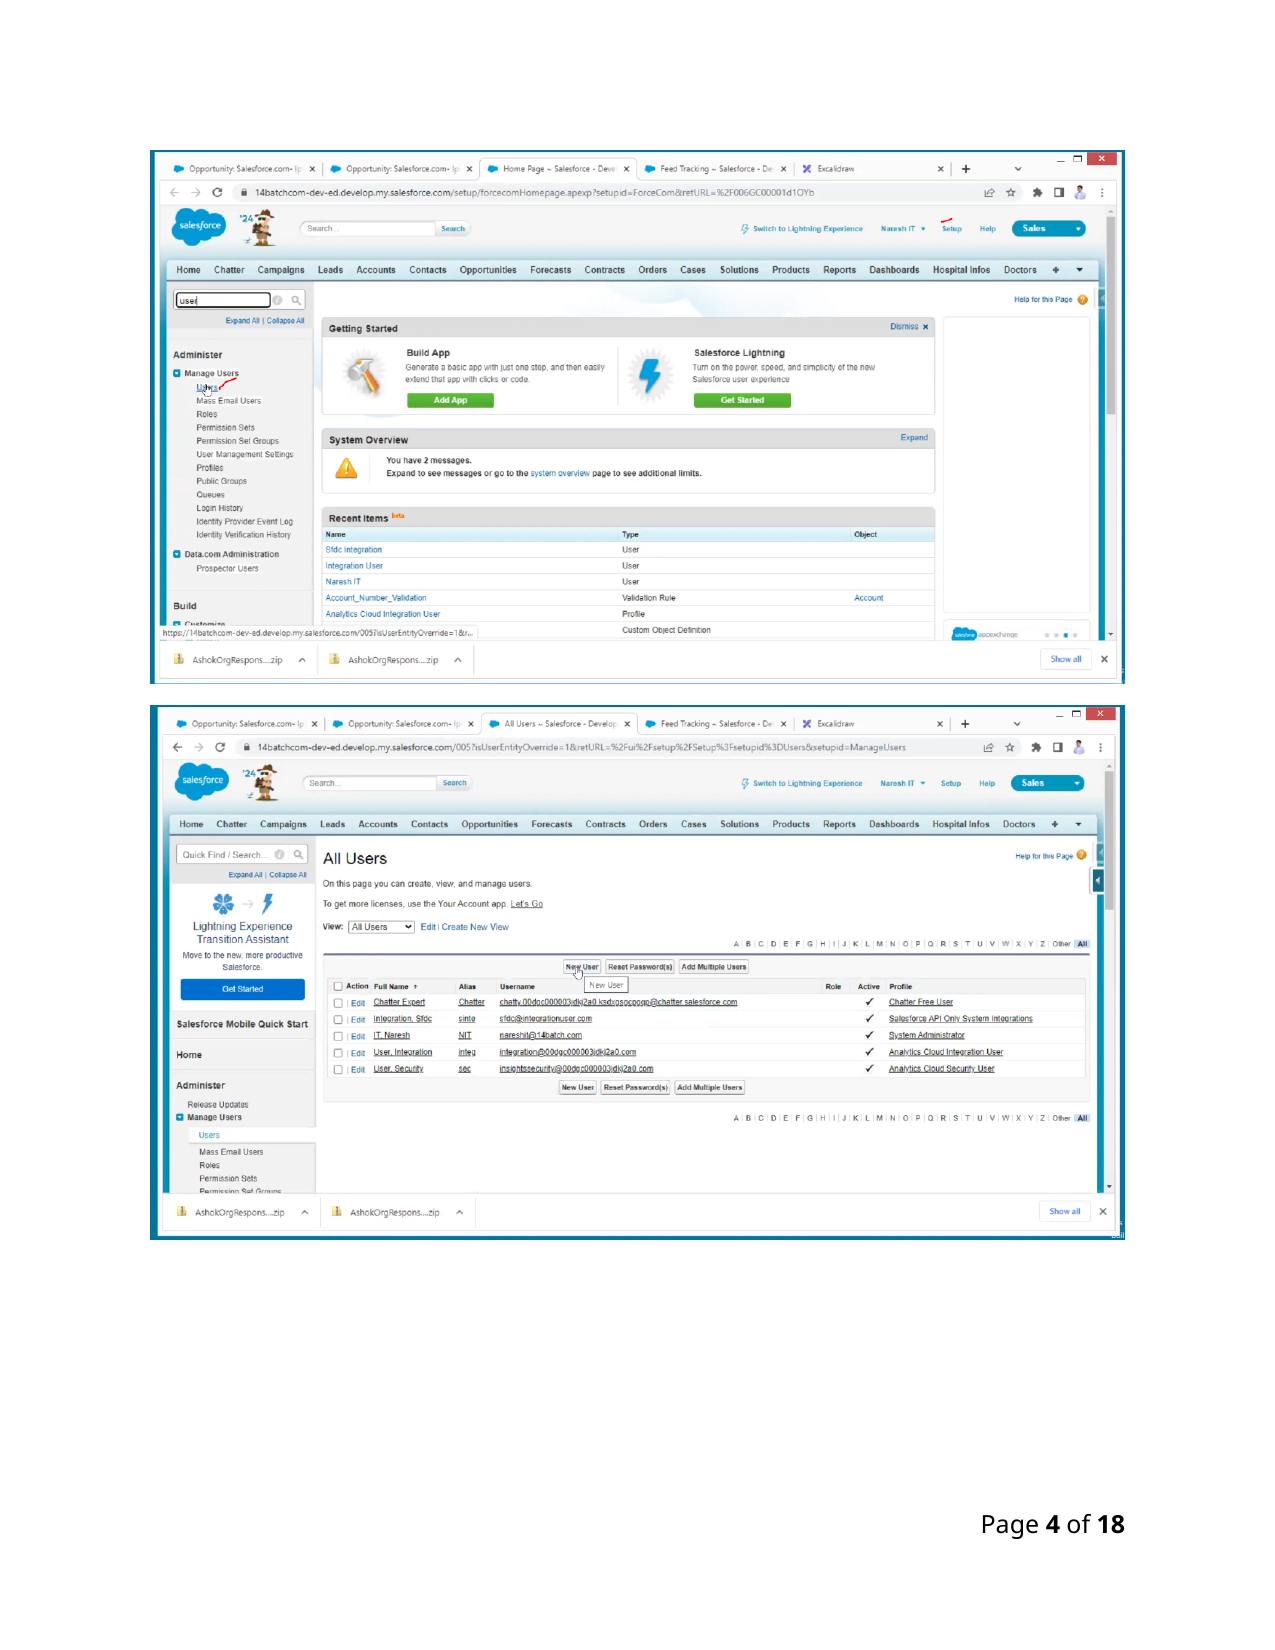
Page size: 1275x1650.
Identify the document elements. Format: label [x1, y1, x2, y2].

picture [158, 707, 1125, 1237]
picture [155, 152, 1125, 684]
